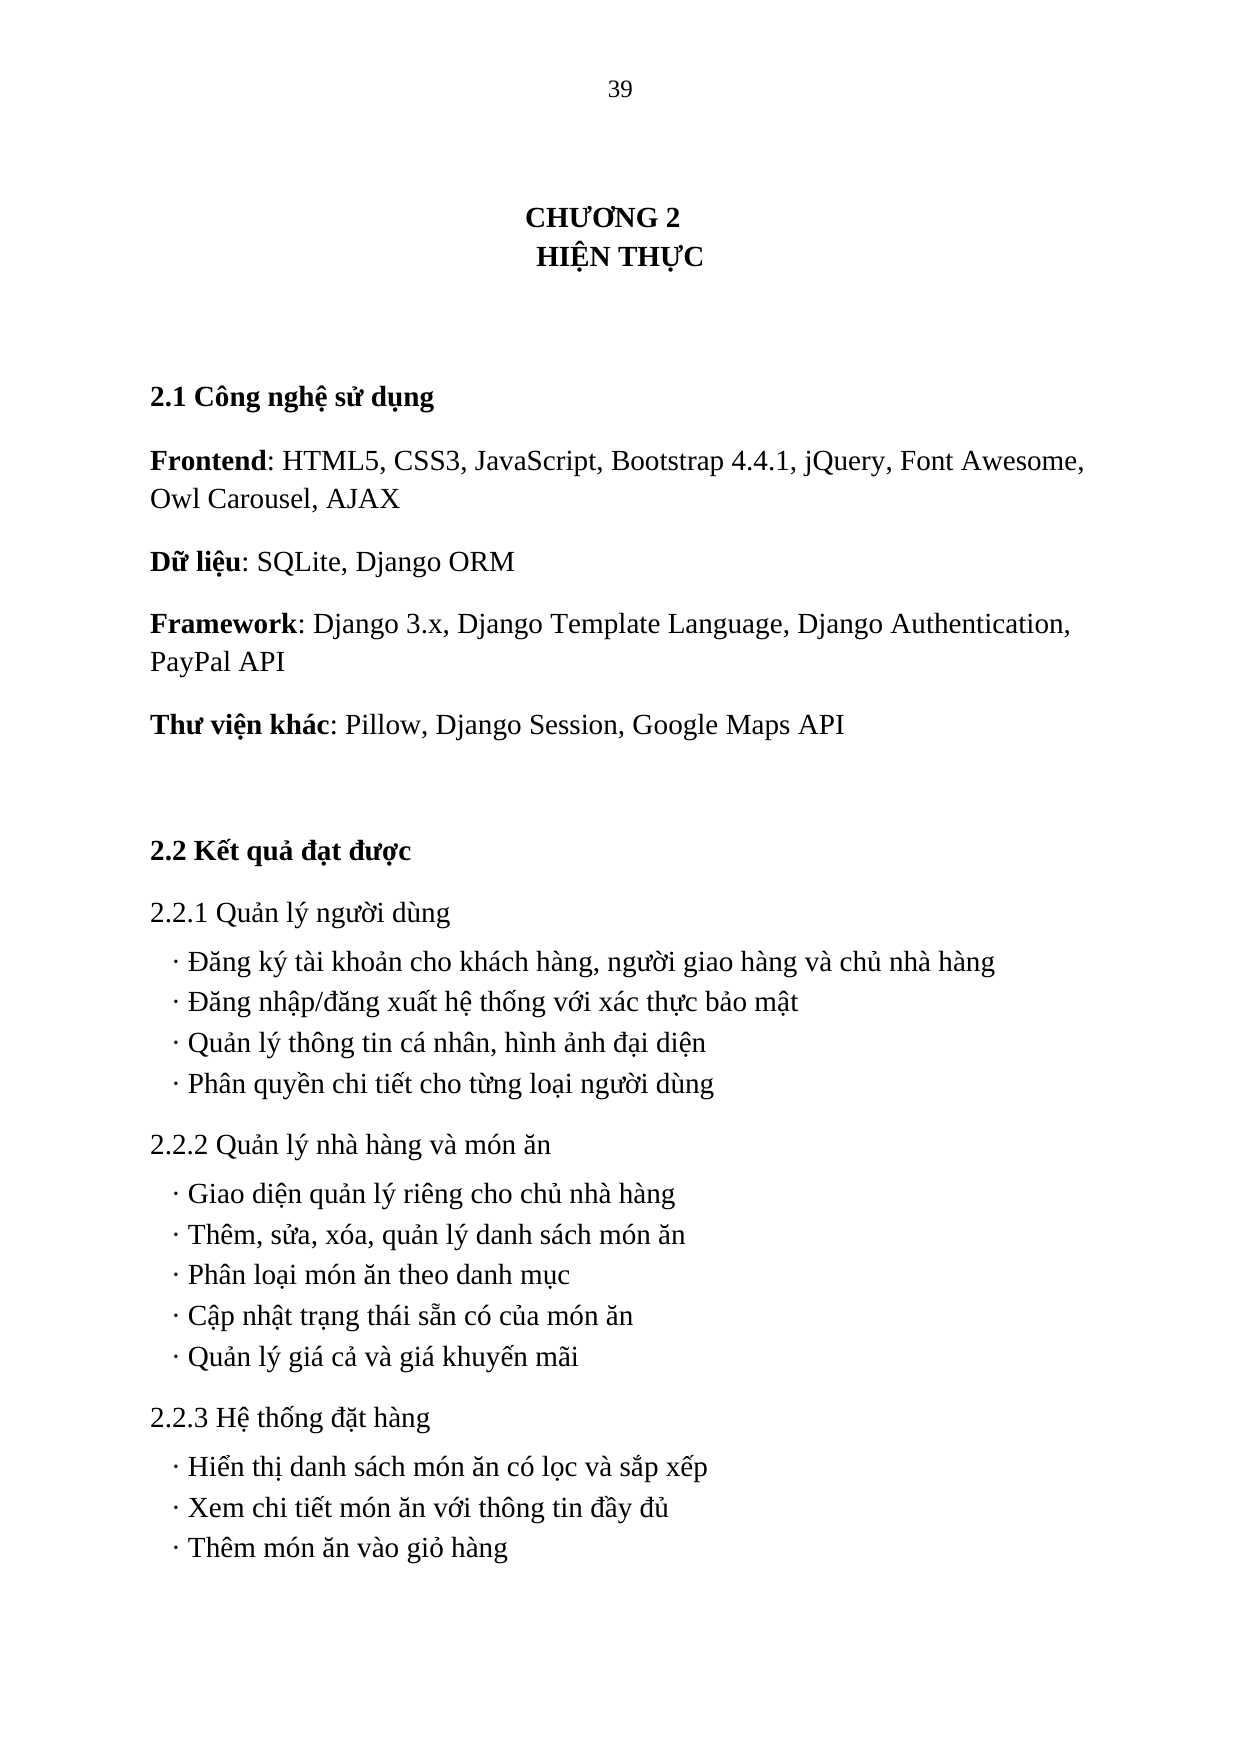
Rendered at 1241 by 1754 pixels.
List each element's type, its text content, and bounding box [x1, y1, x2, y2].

text Framework: Django 3.x, Django Template Language, Django Authentication, PayPal API [150, 606, 1090, 678]
text · Đăng ký tài khoản cho khách hàng, người giao hàng và chủ nhà hàng [142, 944, 1090, 977]
text · Giao diện quản lý riêng cho chủ nhà hàng [142, 1176, 1090, 1210]
text CHƯƠNG 2 [525, 200, 1090, 234]
text Frontend: HTML5, CSS3, JavaScript, Bootstrap 4.4.1, jQuery, Font Awesome, Owl Carousel, AJAX [150, 443, 1090, 514]
text Dữ liệu: SQLite, Django ORM [150, 544, 1090, 577]
subtitle 2.2 Kết quả đạt được [150, 833, 1090, 867]
text · Xem chi tiết món ăn với thông tin đầy đủ [142, 1490, 1090, 1523]
text · Phân quyền chi tiết cho từng loại người dùng [142, 1066, 1090, 1099]
subtitle 2.1 Công nghệ sử dụng [150, 379, 1090, 413]
text Thư viện khác: Pillow, Django Session, Google Maps API [150, 707, 1090, 741]
text · Quản lý thông tin cá nhân, hình ảnh đại diện [142, 1025, 1090, 1059]
text · Thêm, sửa, xóa, quản lý danh sách món ăn [142, 1217, 1090, 1250]
text · Cập nhật trạng thái sẵn có của món ăn [142, 1298, 1090, 1332]
text · Hiển thị danh sách món ăn có lọc và sắp xếp [142, 1449, 1090, 1483]
text · Đăng nhập/đăng xuất hệ thống với xác thực bảo mật [142, 984, 1090, 1018]
subtitle 2.2.1 Quản lý người dùng [150, 895, 1090, 928]
subtitle 2.2.3 Hệ thống đặt hàng [150, 1400, 1090, 1434]
text · Thêm món ăn vào giỏ hàng [142, 1530, 1090, 1564]
subtitle 2.2.2 Quản lý nhà hàng và món ăn [150, 1127, 1090, 1161]
text · Phân loại món ăn theo danh mục [142, 1257, 1090, 1291]
text HIỆN THỰC [150, 239, 1090, 272]
text · Quản lý giá cả và giá khuyến mãi [142, 1339, 1090, 1372]
